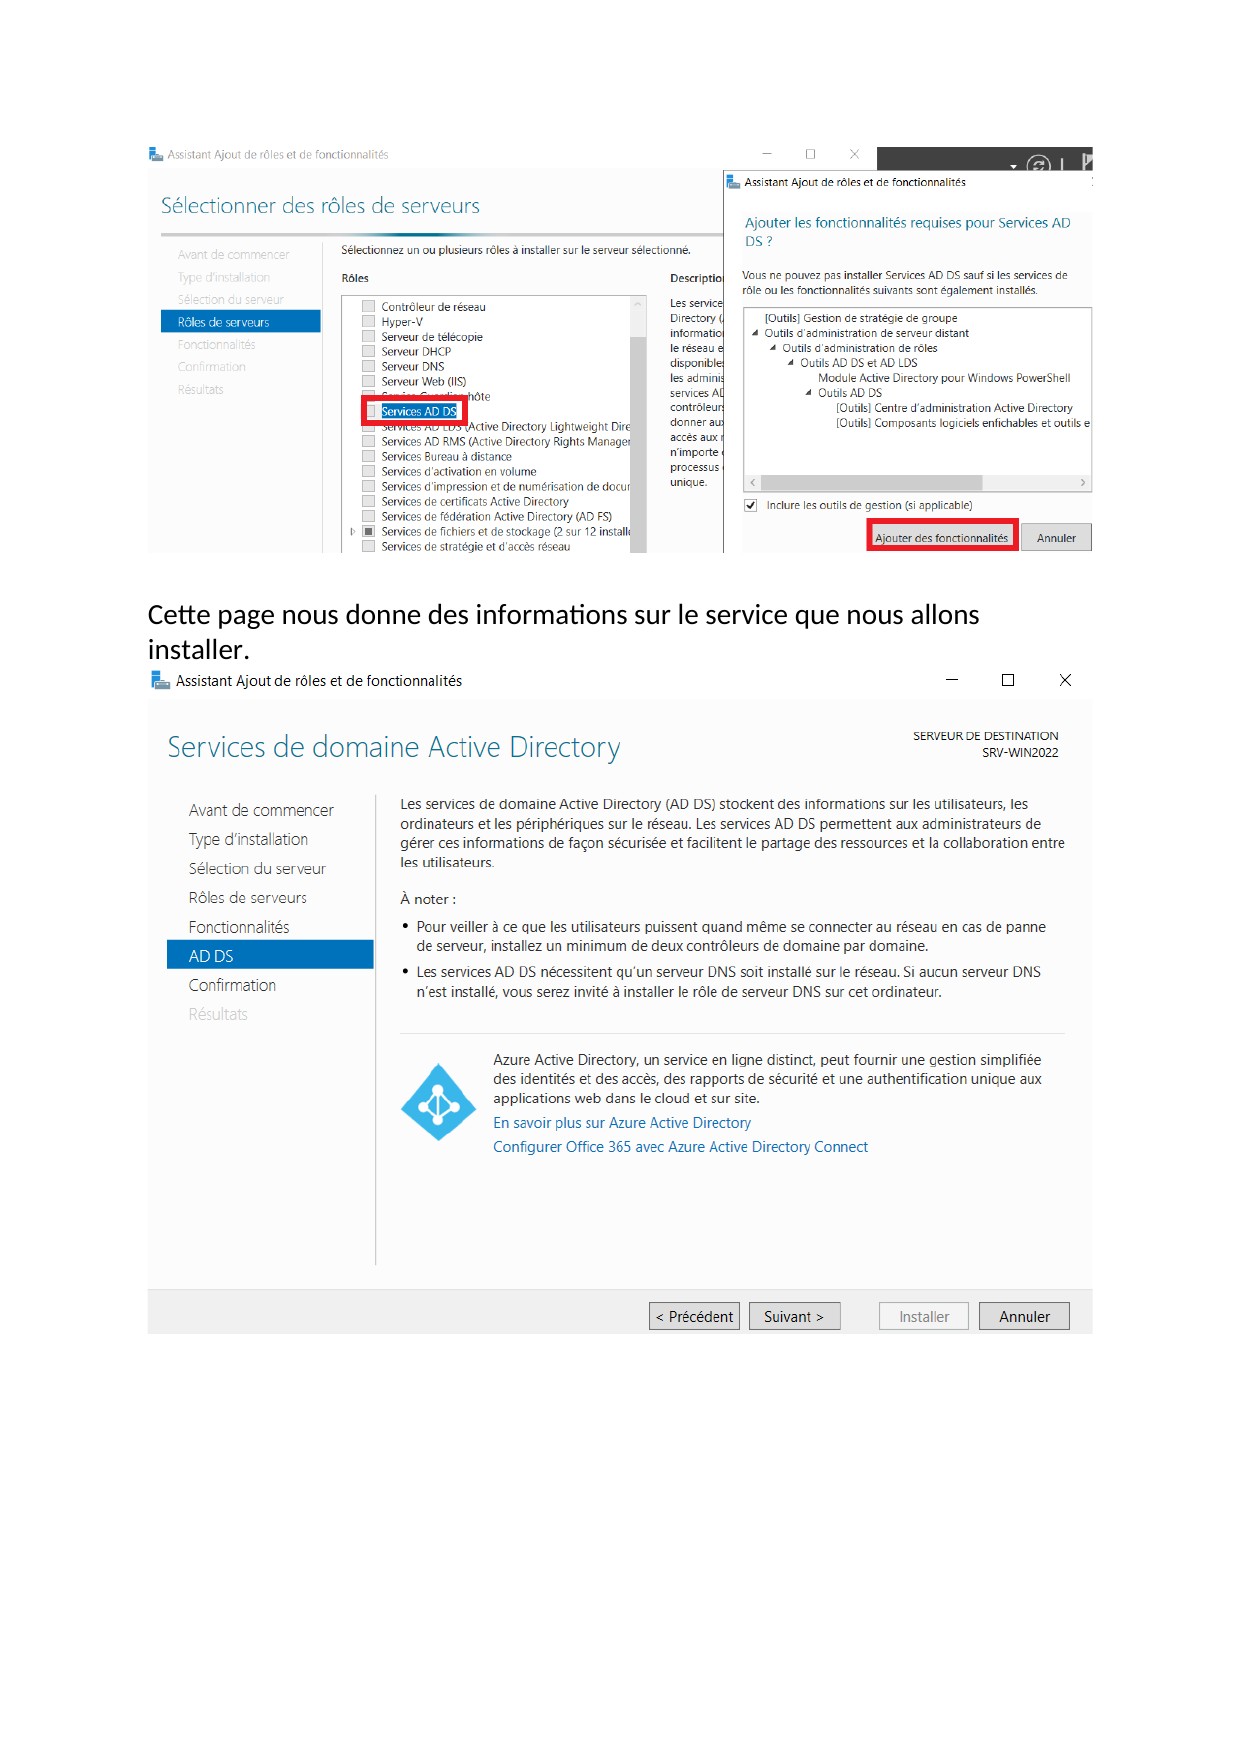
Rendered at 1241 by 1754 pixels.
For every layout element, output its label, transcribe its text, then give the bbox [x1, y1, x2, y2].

picture [147, 147, 1093, 553]
picture [147, 667, 1093, 1334]
text Cette page nous donne des informations sur le service que nous allons installer. [148, 596, 1093, 667]
